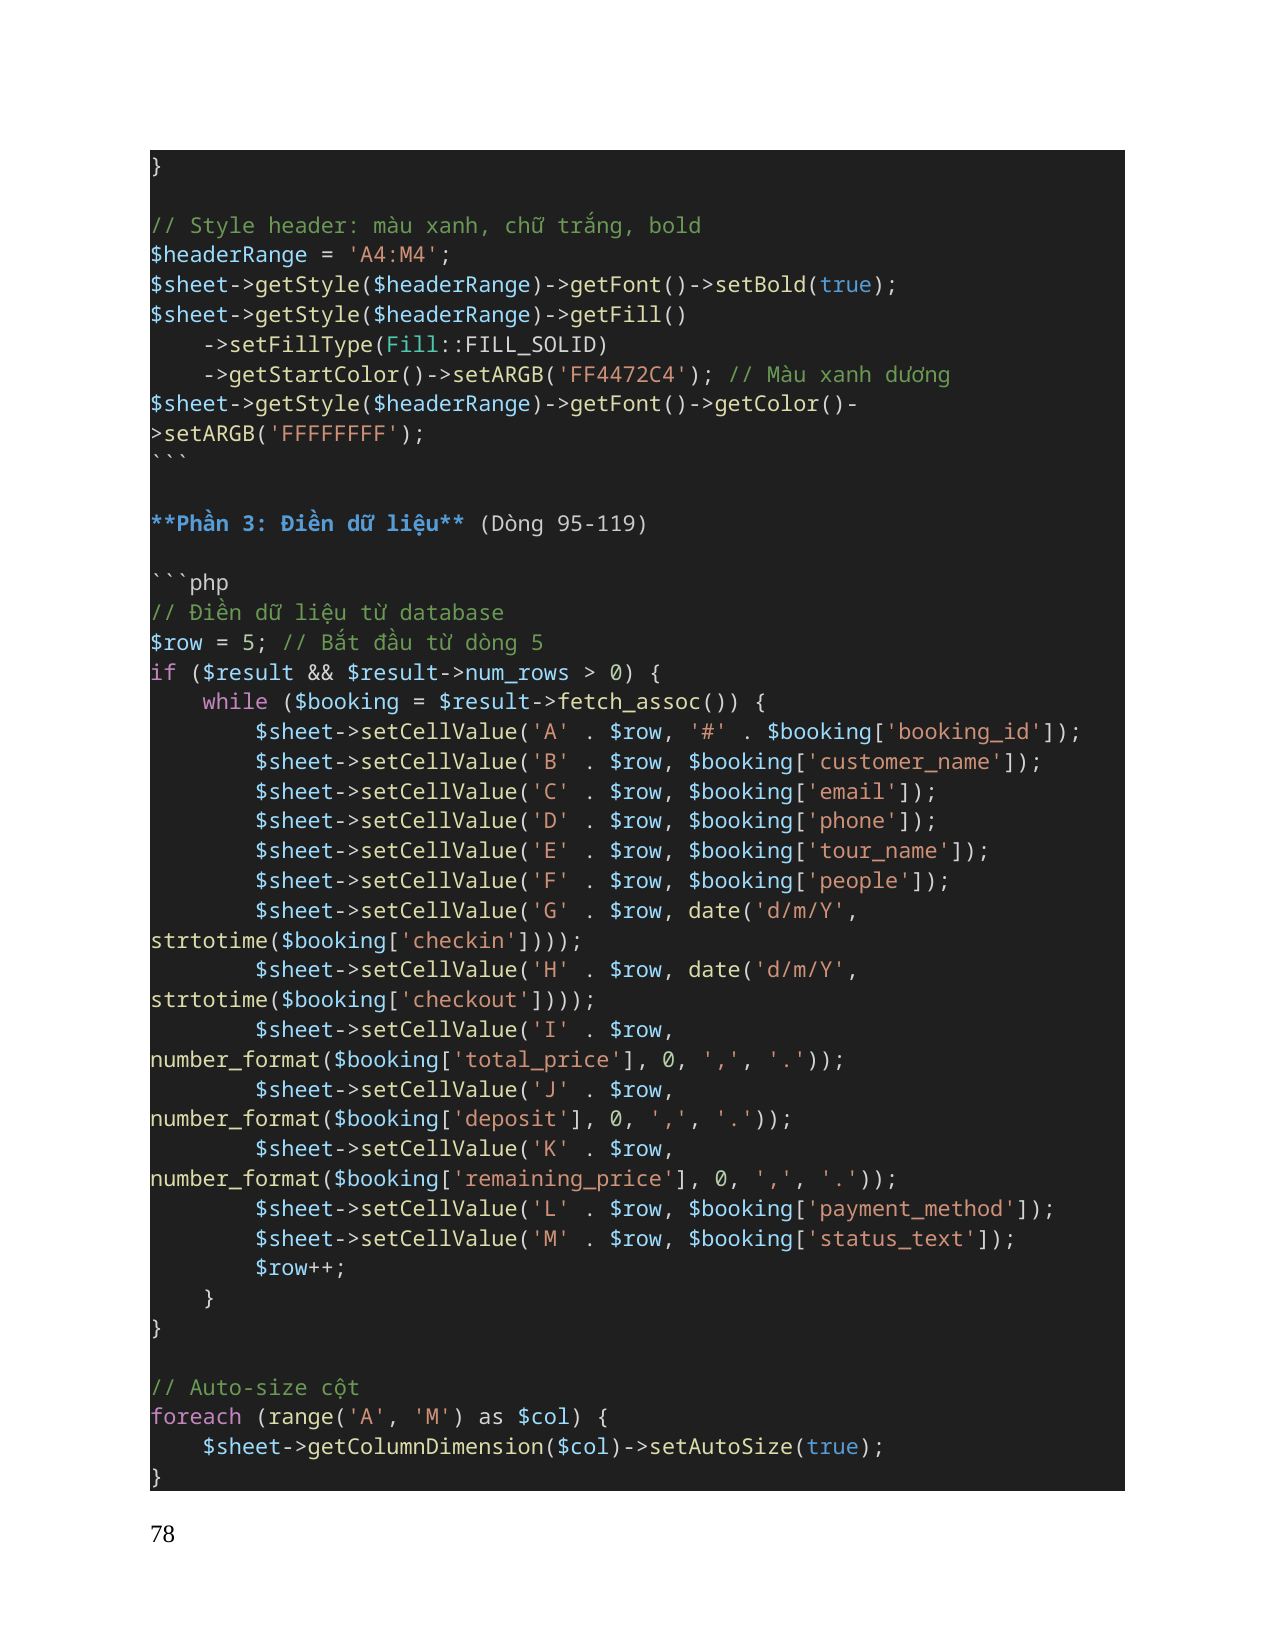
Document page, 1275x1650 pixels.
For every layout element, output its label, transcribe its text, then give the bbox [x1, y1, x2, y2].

text $sheet->setCellValue('J' . $row, number_format($booking['deposit'], 0, ',', '.')); [150, 1073, 1125, 1133]
text $sheet->setCellValue('L' . $row, $booking['payment_method']); [150, 1193, 1125, 1222]
text while ($booking = $result->fetch_assoc()) { [150, 686, 1125, 716]
text if ($result && $result->num_rows > 0) { [150, 656, 1125, 686]
text $sheet->getStyle($headerRange)->getFont()->setBold(true); [150, 269, 1125, 299]
text $row++; [150, 1252, 1125, 1282]
text $headerRange = 'A4:M4'; [150, 239, 1125, 269]
text $sheet->getColumnDimension($col)->setAutoSize(true); [150, 1431, 1125, 1461]
text $sheet->setCellValue('I' . $row, number_format($booking['total_price'], 0, ',', '.')); [150, 1014, 1125, 1073]
text $sheet->setCellValue('C' . $row, $booking['email']); [150, 776, 1125, 805]
text // Điền dữ liệu từ database [150, 597, 1125, 627]
text $sheet->setCellValue('H' . $row, date('d/m/Y', strtotime($booking['checkout']))); [150, 954, 1125, 1014]
text ->setFillType(Fill::FILL_SOLID) [150, 329, 1125, 358]
text $sheet->setCellValue('M' . $row, $booking['status_text']); [150, 1222, 1125, 1252]
text // Auto-size cột [150, 1371, 1125, 1401]
text $sheet->setCellValue('F' . $row, $booking['people']); [150, 865, 1125, 895]
text } [150, 1282, 1125, 1312]
text $sheet->setCellValue('E' . $row, $booking['tour_name']); [150, 835, 1125, 865]
text ```php [150, 567, 1125, 597]
text $sheet->getStyle($headerRange)->getFill() [150, 299, 1125, 329]
text } [150, 150, 1125, 180]
text foreach (range('A', 'M') as $col) { [150, 1401, 1125, 1431]
text ->getStartColor()->setARGB('FF4472C4'); // Màu xanh dương [150, 358, 1125, 388]
text } [150, 1312, 1125, 1342]
text $sheet->setCellValue('B' . $row, $booking['customer_name']); [150, 746, 1125, 776]
text $sheet->setCellValue('G' . $row, date('d/m/Y', strtotime($booking['checkin']))); [150, 895, 1125, 954]
text // Style header: màu xanh, chữ trắng, bold [150, 209, 1125, 239]
text $row = 5; // Bắt đầu từ dòng 5 [150, 627, 1125, 656]
text } [150, 1461, 1125, 1491]
text ``` [150, 448, 1125, 478]
text $sheet->setCellValue('D' . $row, $booking['phone']); [150, 805, 1125, 835]
text $sheet->setCellValue('A' . $row, '#' . $booking['booking_id']); [150, 716, 1125, 746]
text $sheet->getStyle($headerRange)->getFont()->getColor()->setARGB('FFFFFFFF'); [150, 388, 1125, 448]
text **Phần 3: Điền dữ liệu** (Dòng 95-119) [150, 507, 1125, 537]
text $sheet->setCellValue('K' . $row, number_format($booking['remaining_price'], 0, ',', '.')); [150, 1133, 1125, 1193]
